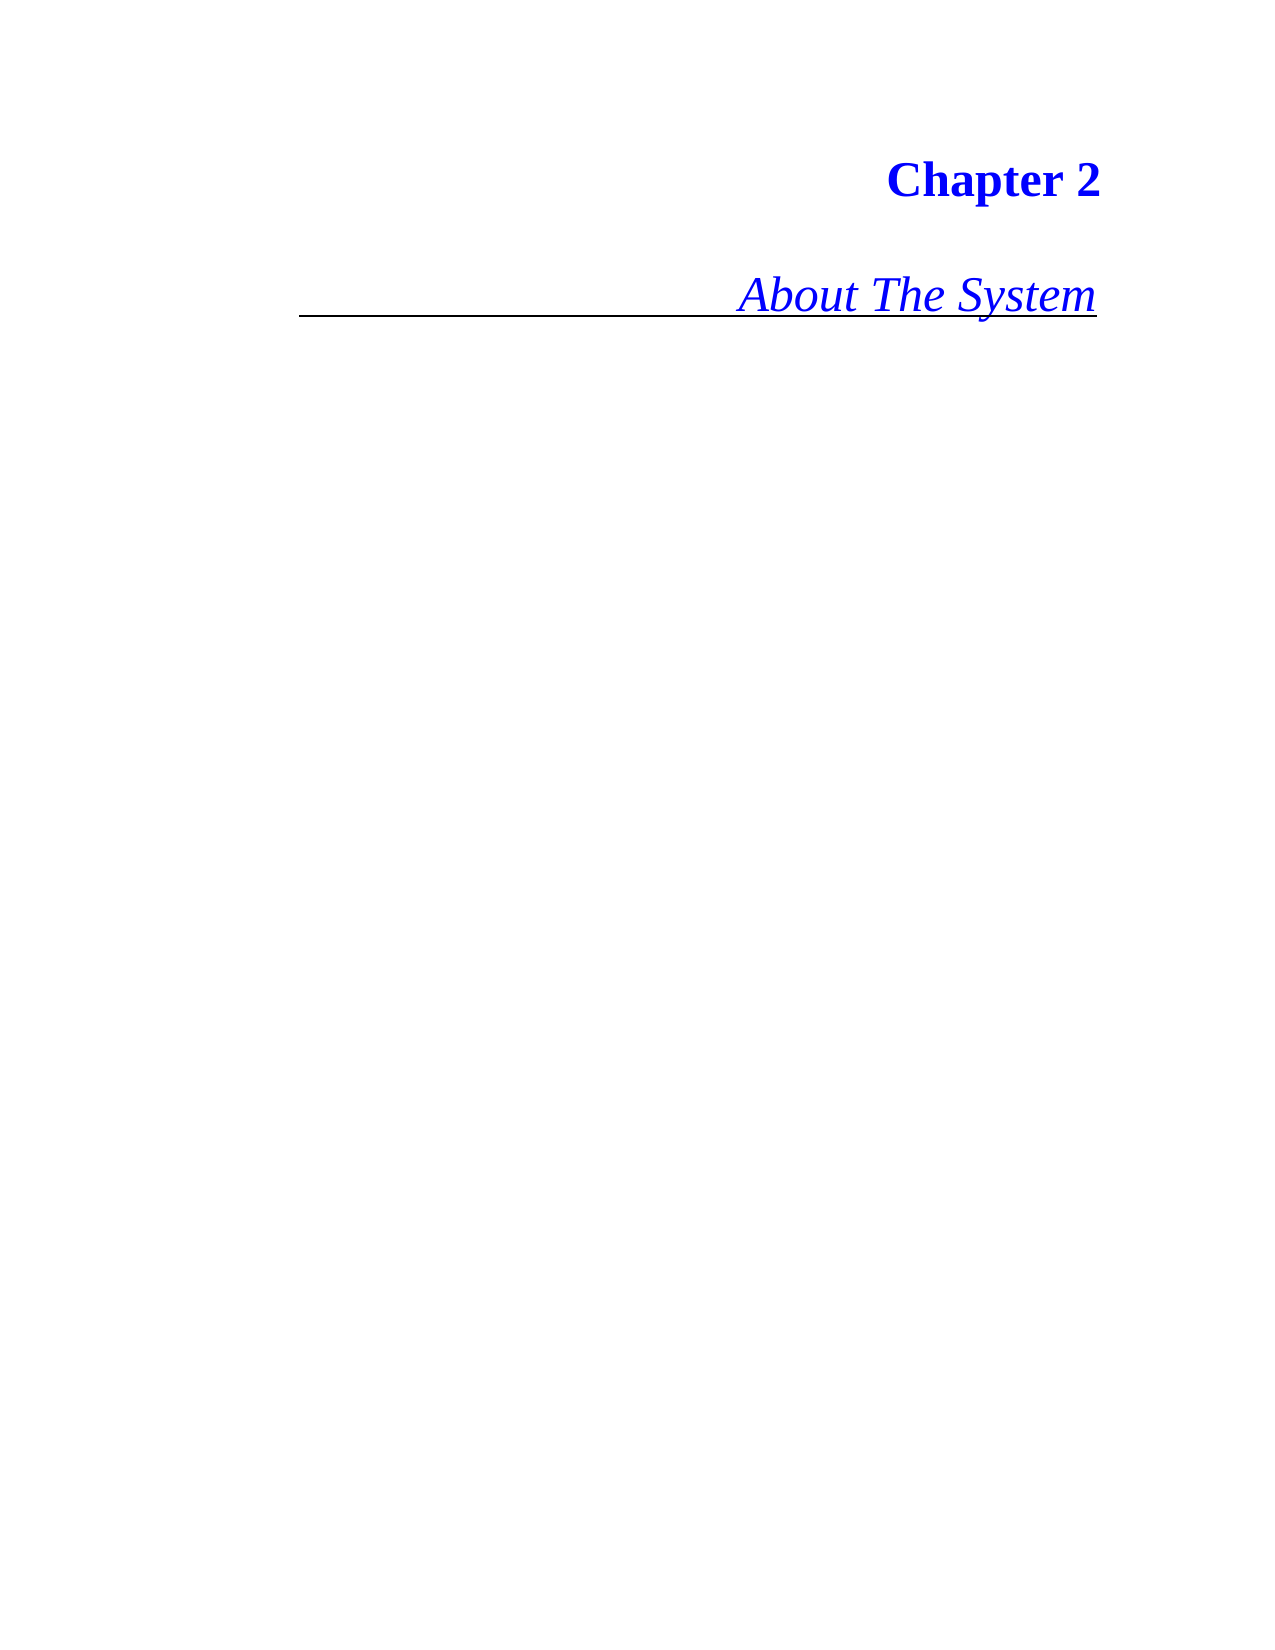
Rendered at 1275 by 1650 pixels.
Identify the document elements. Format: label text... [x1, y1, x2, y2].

text IntroductionlllklllllllllAbout The System [225, 265, 1101, 322]
text Chapter 2 [225, 150, 1101, 207]
